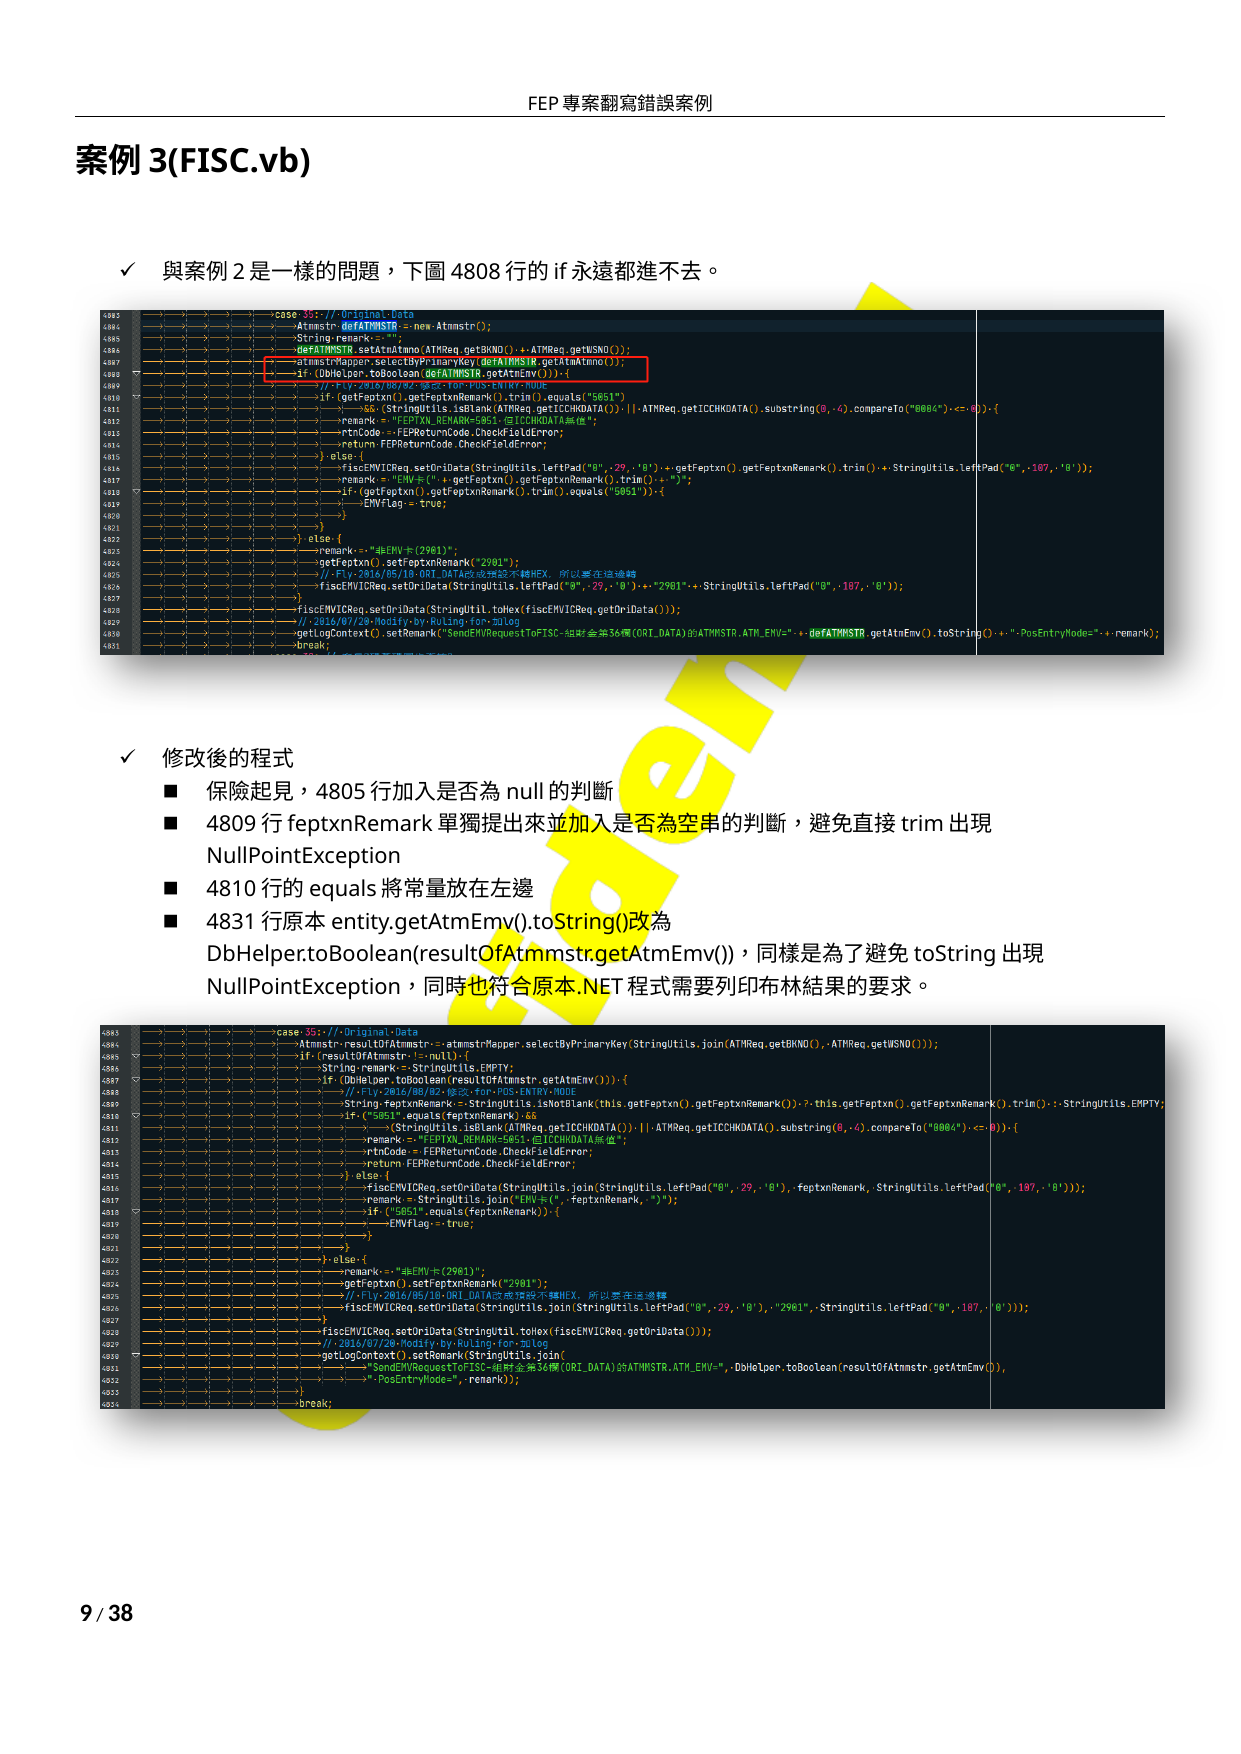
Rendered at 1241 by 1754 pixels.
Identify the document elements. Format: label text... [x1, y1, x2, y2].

list 4810行的equals將常量放在左邊 [162, 871, 1165, 903]
list 保險起見，4805行加入是否為null的判斷 [162, 773, 1165, 806]
picture [187, 670, 1053, 741]
list 4831行原本entity.getAtmEmv().toString()改為DbHelper.toBoolean(resultOfAtmmstr.getAtmEmv())，同樣是為了避免toString出現NullPointException，同時也符合原本.NET程式需要列印布林結果的要求。 [162, 903, 1165, 1001]
subtitle 案例3(FISC.vb) [75, 126, 1165, 191]
picture [187, 1424, 1053, 1432]
picture [100, 286, 1164, 655]
list 與案例2是一樣的問題，下圖4808行的if永遠都進不去。 [119, 253, 1165, 286]
list 4809行feptxnRemark單獨提出來並加入是否為空串的判斷，避免直接trim出現NullPointException [162, 806, 1165, 871]
list 修改後的程式 [119, 741, 1165, 773]
picture [100, 1001, 1165, 1409]
